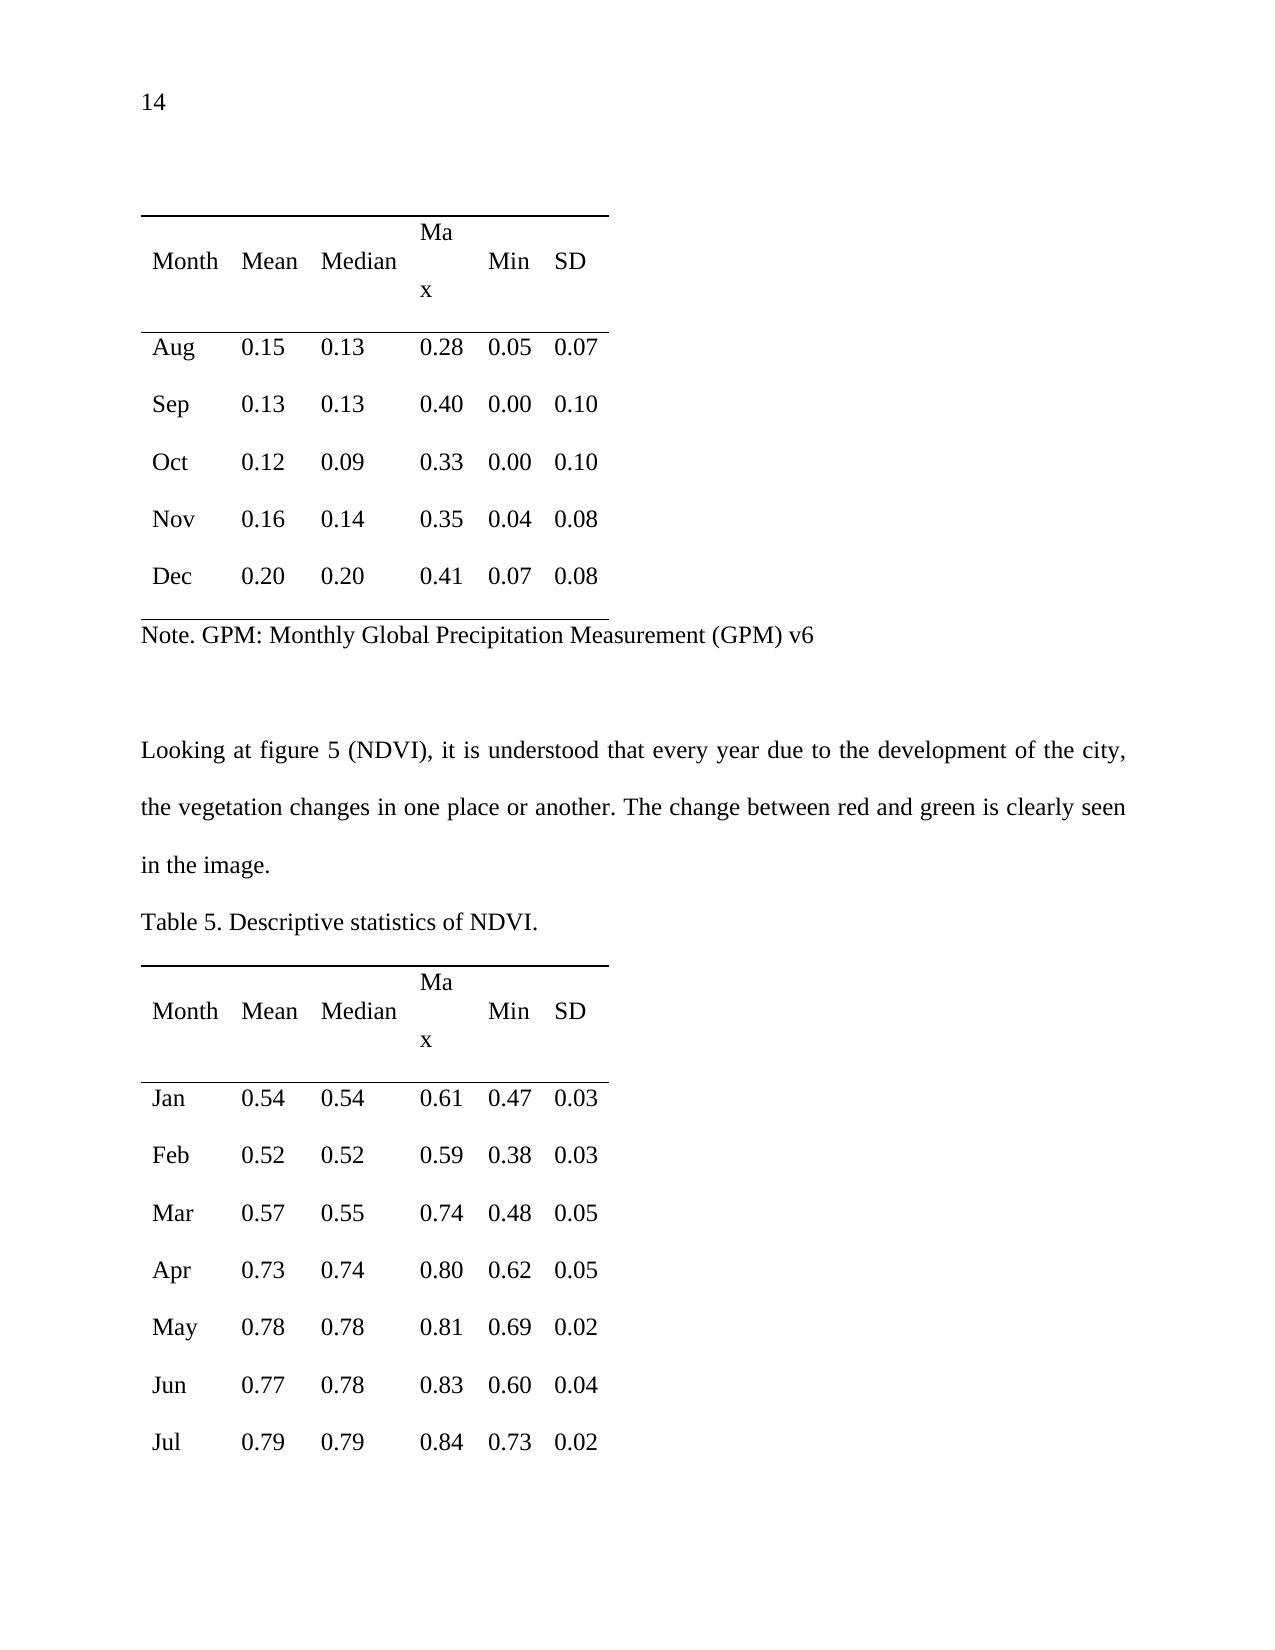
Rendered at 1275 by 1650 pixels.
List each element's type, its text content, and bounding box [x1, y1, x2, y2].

table_cell 0.52 [309, 1140, 408, 1198]
table_cell Nov [141, 504, 230, 561]
table_header Mean [230, 217, 309, 332]
table_header Month [141, 967, 230, 1082]
table_cell 0.02 [543, 1427, 609, 1485]
table_cell 0.73 [230, 1255, 309, 1312]
table_cell 0.04 [477, 504, 543, 561]
table_cell 0.13 [309, 333, 408, 389]
table_cell 0.59 [408, 1140, 477, 1198]
table_cell 0.13 [230, 389, 309, 447]
table_cell May [141, 1313, 230, 1370]
table_cell 0.62 [477, 1255, 543, 1312]
table_cell Sep [141, 389, 230, 447]
table_header Mean [230, 967, 309, 1082]
table_cell 0.38 [477, 1140, 543, 1198]
table_cell 0.40 [408, 389, 477, 447]
table_cell 0.08 [543, 504, 609, 561]
table_cell 0.61 [408, 1083, 477, 1140]
table_cell Aug [141, 333, 230, 389]
table_cell 0.77 [230, 1370, 309, 1427]
table_header Min [477, 967, 543, 1082]
table_cell 0.80 [408, 1255, 477, 1312]
table_cell 0.52 [230, 1140, 309, 1198]
table_cell 0.79 [230, 1427, 309, 1485]
table_cell 0.74 [408, 1198, 477, 1255]
table_cell 0.78 [230, 1313, 309, 1370]
table_cell Mar [141, 1198, 230, 1255]
table_cell 0.16 [230, 504, 309, 561]
table_cell Oct [141, 447, 230, 504]
table_cell Apr [141, 1255, 230, 1312]
table_cell Jun [141, 1370, 230, 1427]
table_cell Jan [141, 1083, 230, 1140]
table_cell Dec [141, 561, 230, 619]
table_cell 0.00 [477, 389, 543, 447]
text Note. GPM: Monthly Global Precipitation Measurement (GPM) v6 [141, 620, 1127, 649]
table_cell 0.69 [477, 1313, 543, 1370]
table_cell 0.28 [408, 333, 477, 389]
table_cell 0.60 [477, 1370, 543, 1427]
table_cell 0.83 [408, 1370, 477, 1427]
table_cell 0.20 [230, 561, 309, 619]
table_cell 0.20 [309, 561, 408, 619]
table_cell 0.57 [230, 1198, 309, 1255]
table_cell 0.08 [543, 561, 609, 619]
table_cell 0.78 [309, 1370, 408, 1427]
table_cell 0.47 [477, 1083, 543, 1140]
table_cell Jul [141, 1427, 230, 1485]
table_cell 0.35 [408, 504, 477, 561]
table_header Month [141, 217, 230, 332]
table_cell 0.48 [477, 1198, 543, 1255]
table_cell 0.79 [309, 1427, 408, 1485]
table_cell Feb [141, 1140, 230, 1198]
table_cell 0.73 [477, 1427, 543, 1485]
table_cell 0.10 [543, 389, 609, 447]
table_cell 0.74 [309, 1255, 408, 1312]
table_header Max [408, 217, 477, 332]
table_cell 0.15 [230, 333, 309, 389]
table_cell 0.55 [309, 1198, 408, 1255]
table_cell 0.81 [408, 1313, 477, 1370]
table_cell 0.04 [543, 1370, 609, 1427]
table_header SD [543, 967, 609, 1082]
table_cell 0.84 [408, 1427, 477, 1485]
table_cell 0.05 [477, 333, 543, 389]
table_cell 0.03 [543, 1083, 609, 1140]
table_cell 0.54 [309, 1083, 408, 1140]
table_cell 0.10 [543, 447, 609, 504]
table_cell 0.02 [543, 1313, 609, 1370]
table_cell 0.78 [309, 1313, 408, 1370]
table_cell 0.13 [309, 389, 408, 447]
table_header SD [543, 217, 609, 332]
table_cell 0.41 [408, 561, 477, 619]
table_cell 0.14 [309, 504, 408, 561]
table_header Max [408, 967, 477, 1082]
table_cell 0.00 [477, 447, 543, 504]
table_header Median [309, 967, 408, 1082]
table_cell 0.54 [230, 1083, 309, 1140]
text Looking at figure 5 (NDVI), it is understood that every year due to the development of the city, the vegetation changes in one place or another. The change between red and green is clearly seen in the image. [141, 735, 1127, 879]
table_header Min [477, 217, 543, 332]
table_cell 0.12 [230, 447, 309, 504]
table_header Median [309, 217, 408, 332]
table_cell 0.05 [543, 1198, 609, 1255]
table_cell 0.09 [309, 447, 408, 504]
text Table 5. Descriptive statistics of NDVI. [141, 907, 1127, 936]
table_cell 0.07 [477, 561, 543, 619]
table_cell 0.03 [543, 1140, 609, 1198]
table_cell 0.05 [543, 1255, 609, 1312]
table_cell 0.07 [543, 333, 609, 389]
table_cell 0.33 [408, 447, 477, 504]
